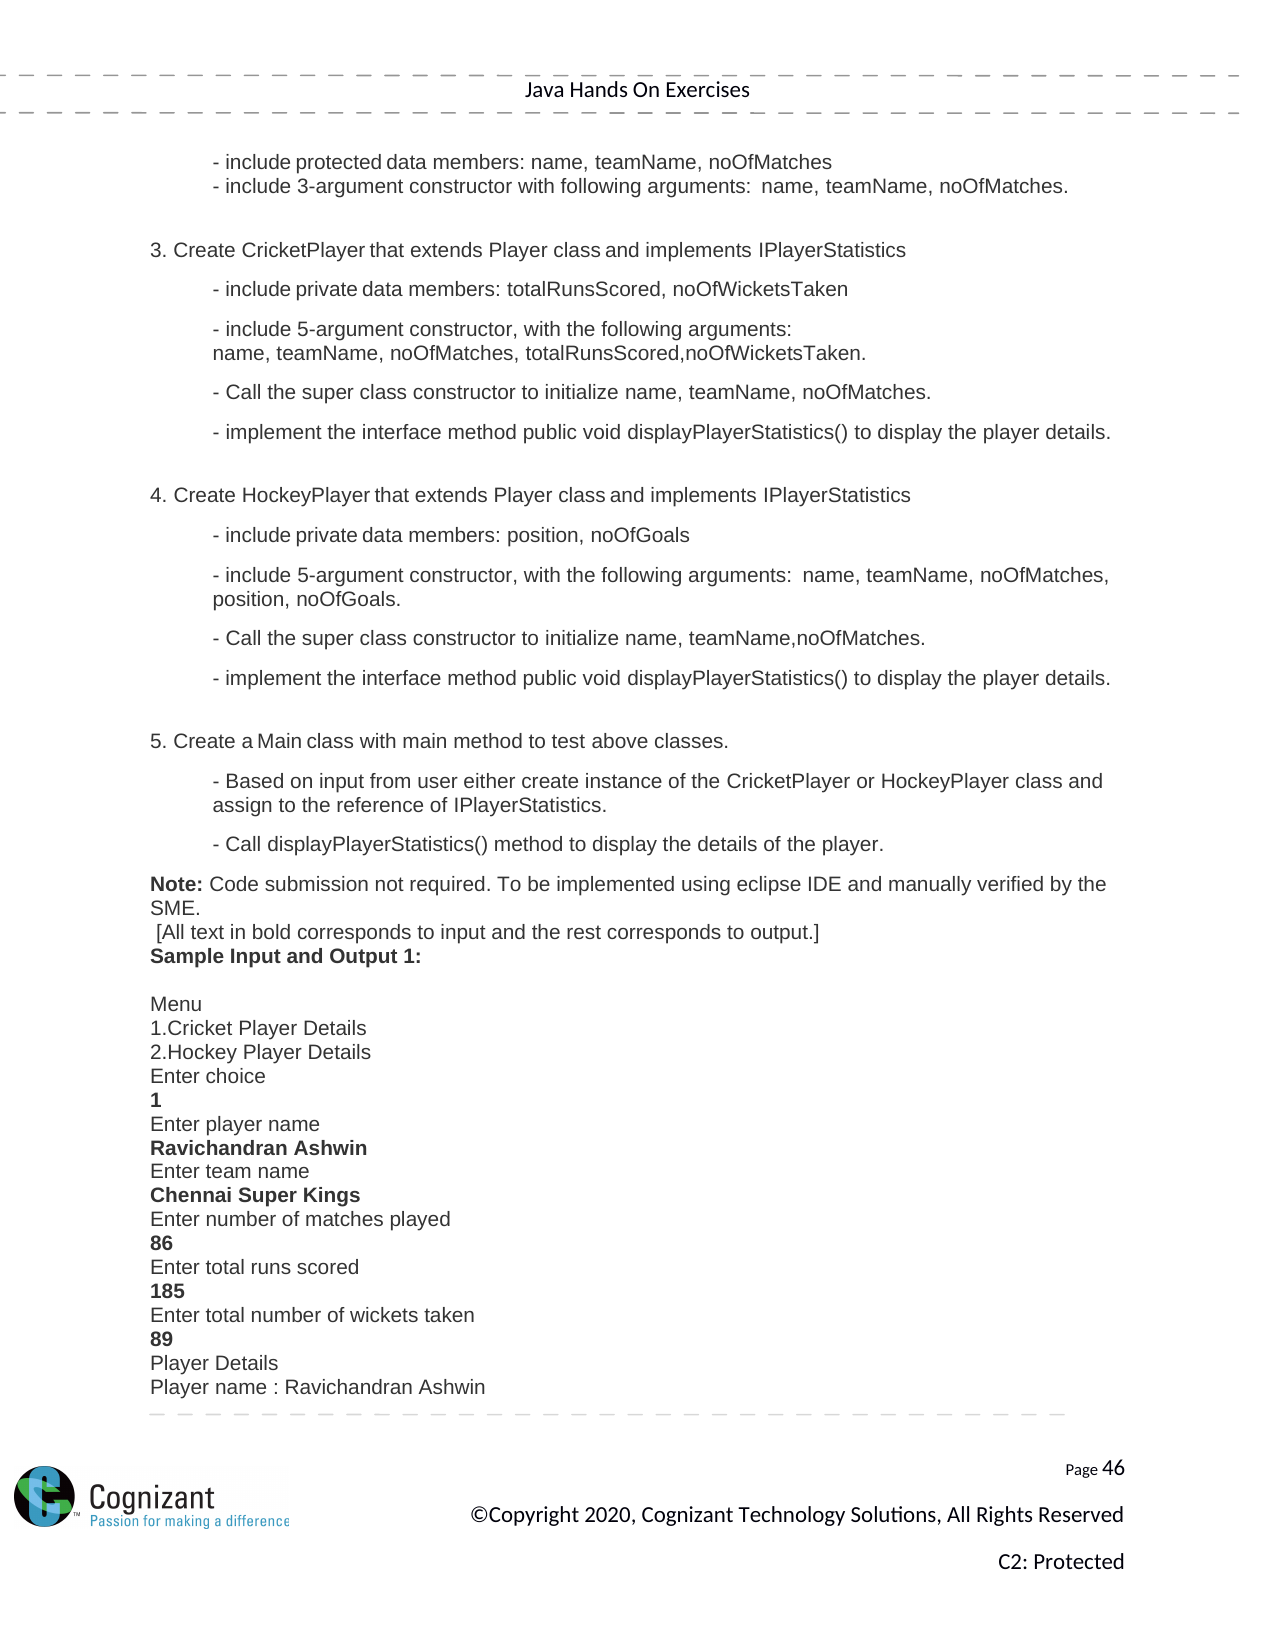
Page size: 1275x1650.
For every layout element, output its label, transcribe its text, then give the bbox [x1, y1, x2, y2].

text - Call displayPlayerStatistics() method to display the details of the player. [212, 832, 1125, 856]
text - include private data members: position, noOfGoals [212, 523, 1125, 547]
text 5. Create a Main class with main method to test above classes. [150, 729, 1125, 753]
text - Based on input from user either create instance of the CricketPlayer or HockeyPlayer class and assign to the reference of IPlayerStatistics. [212, 769, 1125, 817]
text - implement the interface method public void displayPlayerStatistics() to display the player details. [212, 420, 1125, 444]
text - Call the super class constructor to initialize name, teamName, noOfMatches. [212, 380, 1125, 404]
text - include 5-argument constructor, with the following arguments: name, teamName, noOfMatches, totalRunsScored,noOfWicketsTaken. [212, 317, 1125, 364]
text - include private data members: totalRunsScored, noOfWicketsTaken [212, 277, 1125, 301]
picture [14, 1466, 289, 1529]
text 3. Create CricketPlayer that extends Player class and implements IPlayerStatistics [150, 213, 1125, 261]
text - implement the interface method public void displayPlayerStatistics() to display the player details. [212, 666, 1125, 713]
text - Call the super class constructor to initialize name, teamName,noOfMatches. [212, 626, 1125, 650]
text - include protected data members: name, teamName, noOfMatches - include 3-argument constructor with following arguments: name, teamName, noOfMatches. [212, 150, 1125, 198]
text - include 5-argument constructor, with the following arguments: name, teamName, noOfMatches, position, noOfGoals. [212, 562, 1125, 610]
text 4. Create HockeyPlayer that extends Player class and implements IPlayerStatistics [150, 459, 1125, 507]
